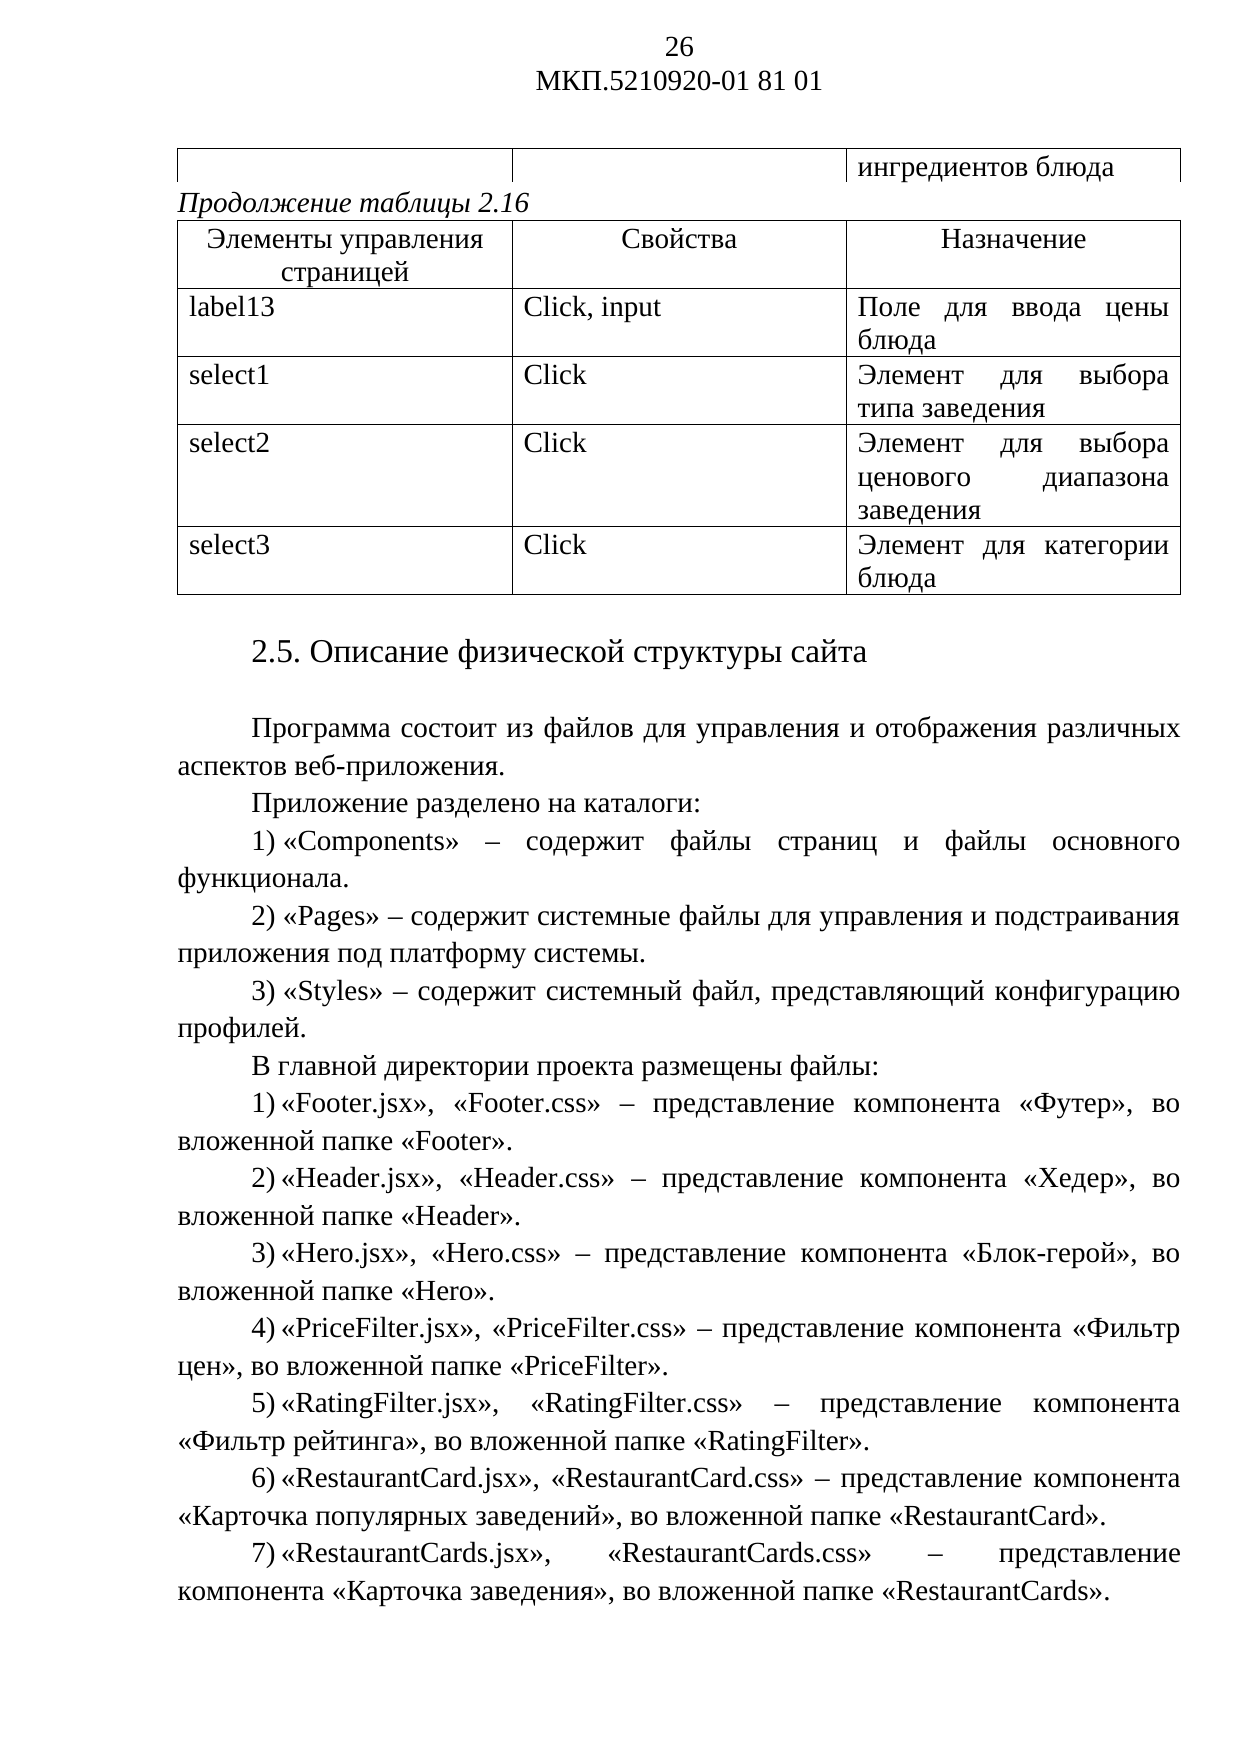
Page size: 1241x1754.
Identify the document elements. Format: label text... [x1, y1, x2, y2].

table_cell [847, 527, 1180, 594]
list «Hero.jsx», «Hero.css» – представление компонента «Блок-герой», во вложенной папке «Hero». [177, 1232, 1181, 1307]
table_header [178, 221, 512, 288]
text Программа состоит из файлов для управления и отображения различных аспектов веб-приложения. [177, 707, 1181, 782]
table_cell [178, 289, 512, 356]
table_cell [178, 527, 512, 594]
list «Components» – содержит файлы страниц и файлы основного функционала. [177, 820, 1181, 895]
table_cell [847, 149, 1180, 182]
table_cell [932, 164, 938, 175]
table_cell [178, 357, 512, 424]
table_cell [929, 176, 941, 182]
text Приложение разделено на каталоги: [177, 782, 1181, 820]
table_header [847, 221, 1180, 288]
text В главной директории проекта размещены файлы: [251, 1045, 1181, 1082]
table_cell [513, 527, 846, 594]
list «RatingFilter.jsx», «RatingFilter.css» – представление компонента «Фильтр рейтинга», во вложенной папке «RatingFilter». [177, 1382, 1181, 1457]
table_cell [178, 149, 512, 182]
list «RestaurantCards.jsx», «RestaurantCards.css» – представление компонента «Карточка заведения», во вложенной папке «RestaurantCards». [177, 1532, 1181, 1607]
list «Styles» – содержит системный файл, представляющий конфигурацию профилей. [177, 970, 1181, 1045]
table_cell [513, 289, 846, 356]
list «Footer.jsx», «Footer.css» – представление компонента «Футер», во вложенной папке «Footer». [177, 1082, 1181, 1157]
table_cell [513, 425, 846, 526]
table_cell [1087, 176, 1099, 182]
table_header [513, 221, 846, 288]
list «Header.jsx», «Header.css» – представление компонента «Хедер», во вложенной папке «Header». [177, 1157, 1181, 1232]
list «PriceFilter.jsx», «PriceFilter.css» – представление компонента «Фильтр цен», во вложенной папке «PriceFilter». [177, 1307, 1181, 1382]
list «Pages» – содержит системные файлы для управления и подстраивания приложения под платформу системы. [177, 895, 1181, 970]
list «RestaurantCard.jsx», «RestaurantCard.css» – представление компонента «Карточка популярных заведений», во вложенной папке «RestaurantCard». [177, 1457, 1181, 1532]
subtitle 2.5. Описание физической структуры сайта [177, 632, 1181, 670]
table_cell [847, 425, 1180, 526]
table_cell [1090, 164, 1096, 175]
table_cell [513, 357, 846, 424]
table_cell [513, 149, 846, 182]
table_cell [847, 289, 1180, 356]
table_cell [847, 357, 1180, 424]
text Продолжение таблицы 2.16 [177, 182, 1181, 220]
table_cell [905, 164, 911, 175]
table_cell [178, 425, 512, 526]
